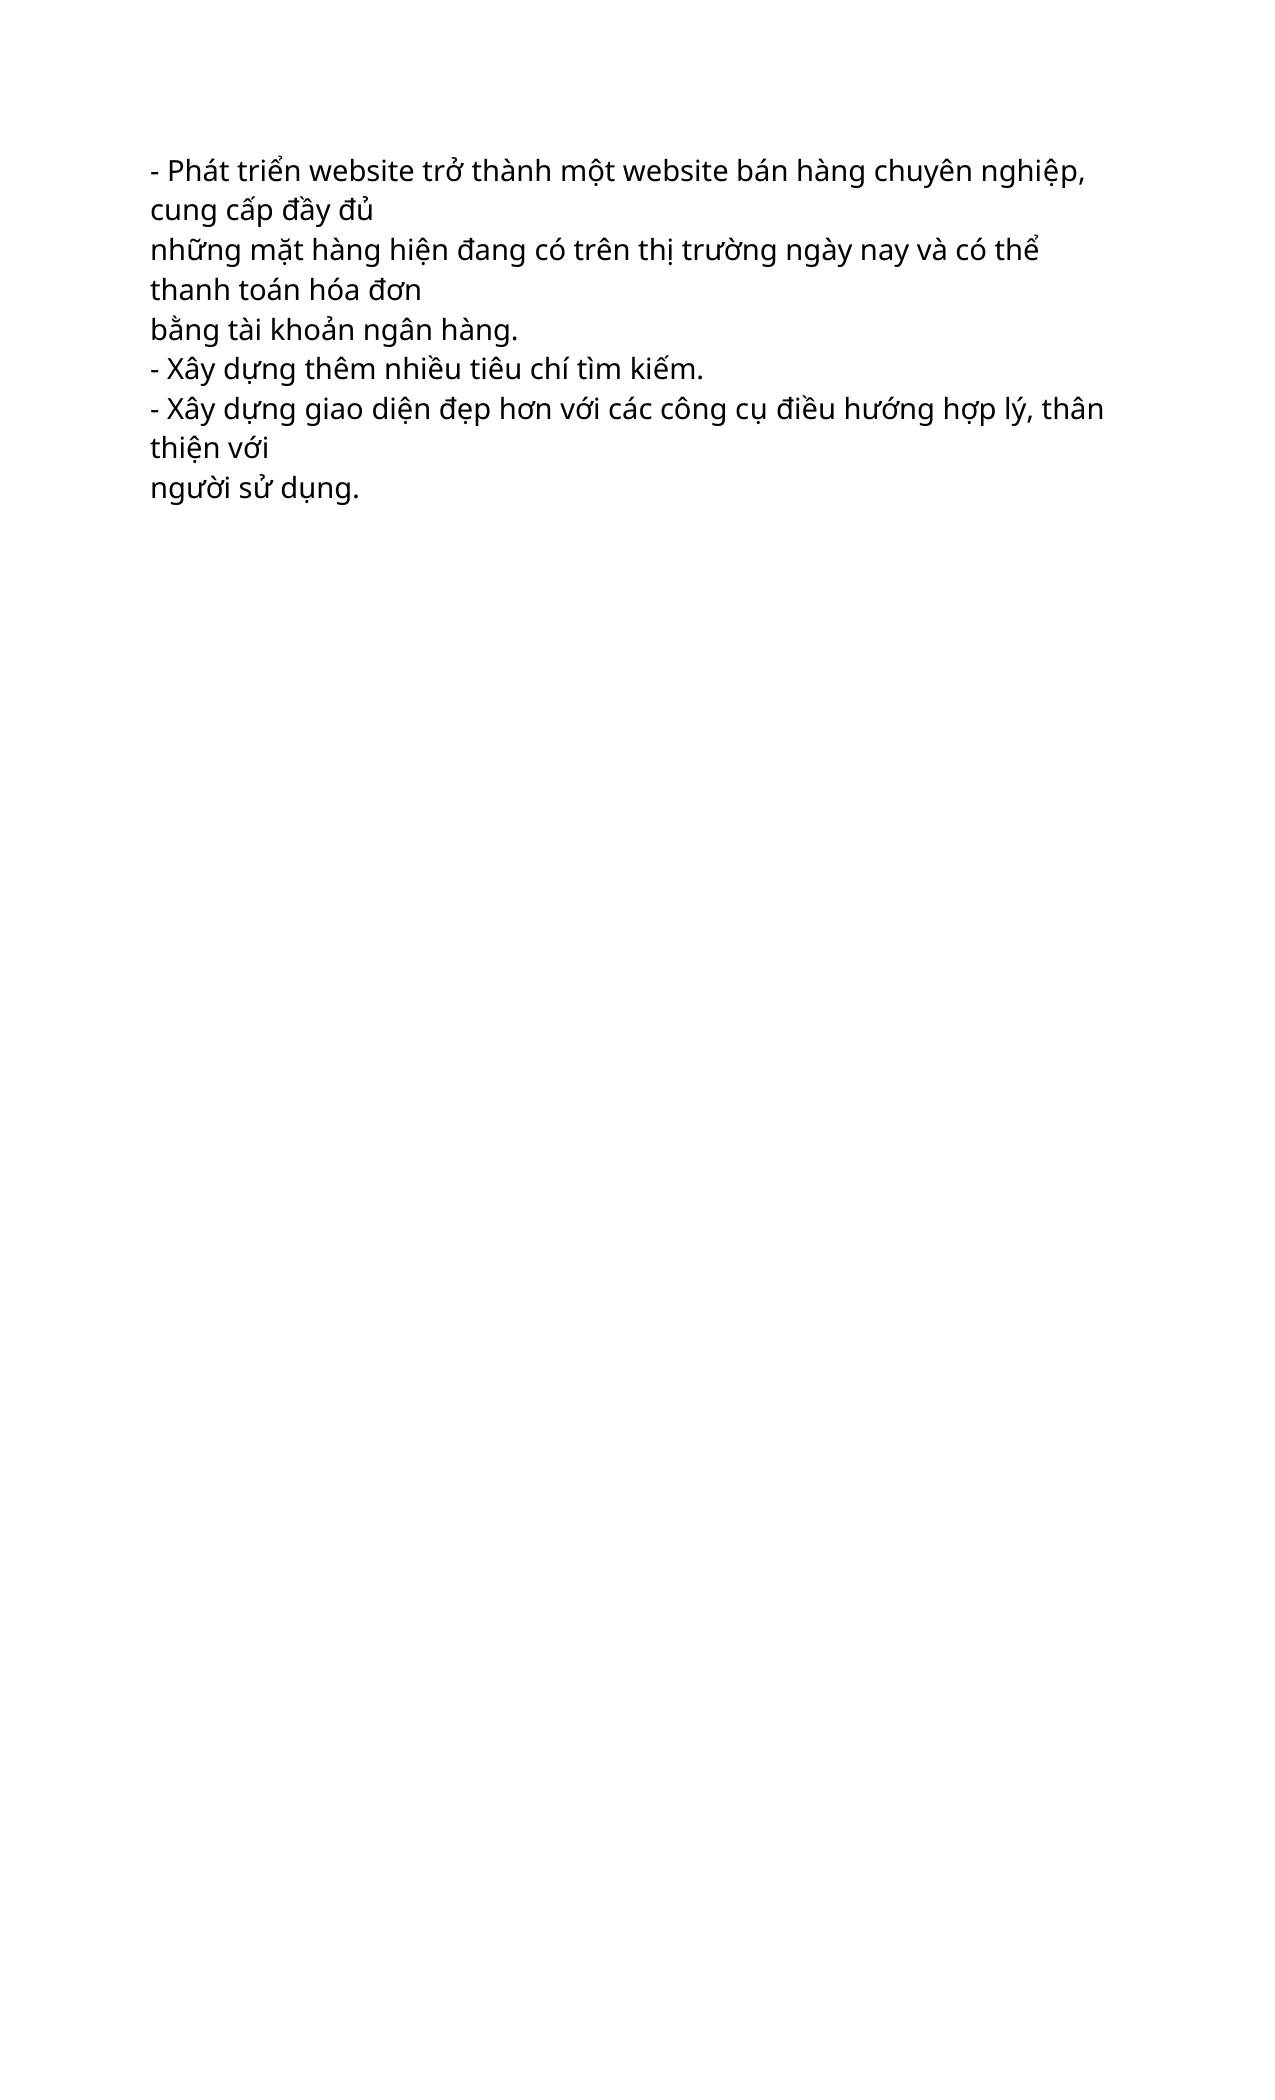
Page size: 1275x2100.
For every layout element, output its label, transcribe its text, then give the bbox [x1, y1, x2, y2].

text - Xây dựng giao diện đẹp hơn với các công cụ điều hướng hợp lý, thân thiện với [150, 388, 1125, 467]
text - Phát triển website trở thành một website bán hàng chuyên nghiệp, cung cấp đầy đủ [150, 150, 1125, 229]
text - Xây dựng thêm nhiều tiêu chí tìm kiếm. [150, 348, 1125, 388]
text những mặt hàng hiện đang có trên thị trường ngày nay và có thể thanh toán hóa đơn [150, 229, 1125, 309]
text bằng tài khoản ngân hàng. [150, 309, 1125, 348]
text người sử dụng. [150, 467, 1125, 507]
